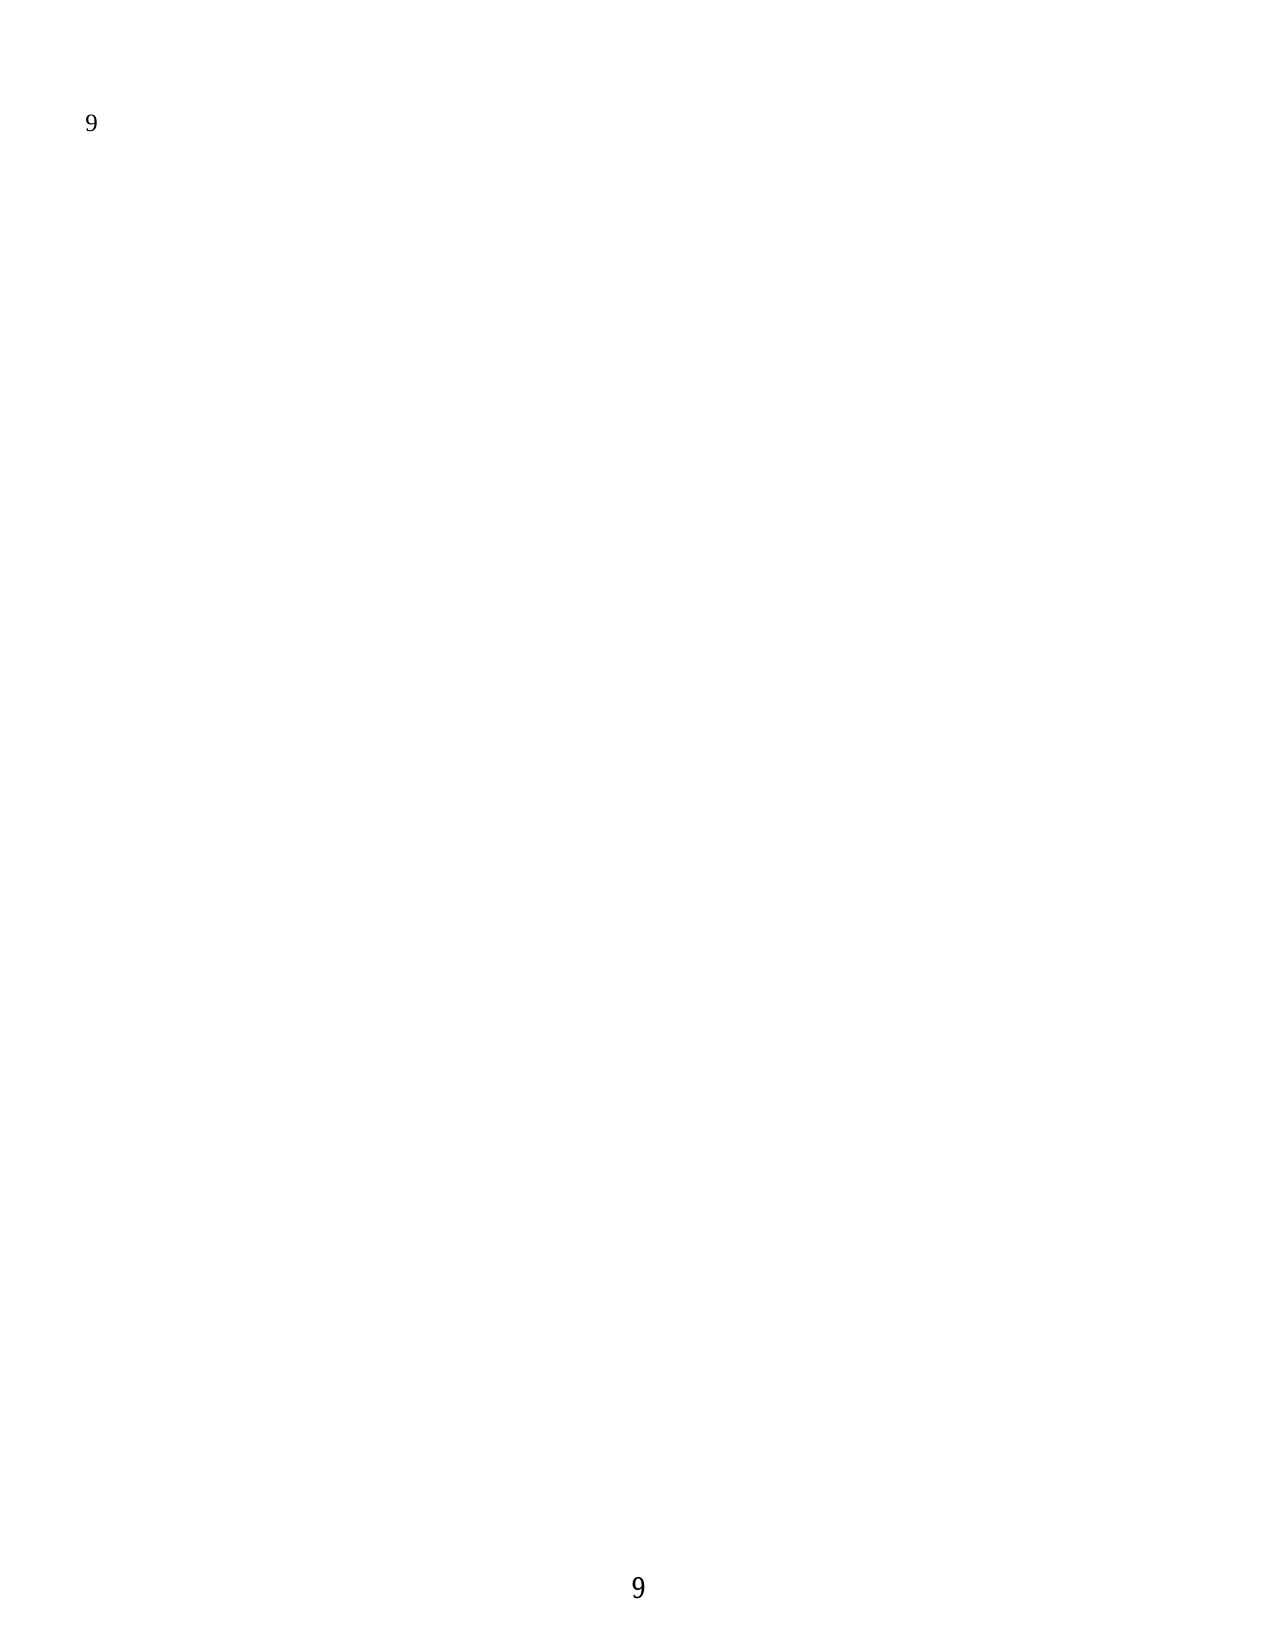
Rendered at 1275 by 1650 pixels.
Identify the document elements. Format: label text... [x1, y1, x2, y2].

text 9 [85, 108, 1237, 137]
